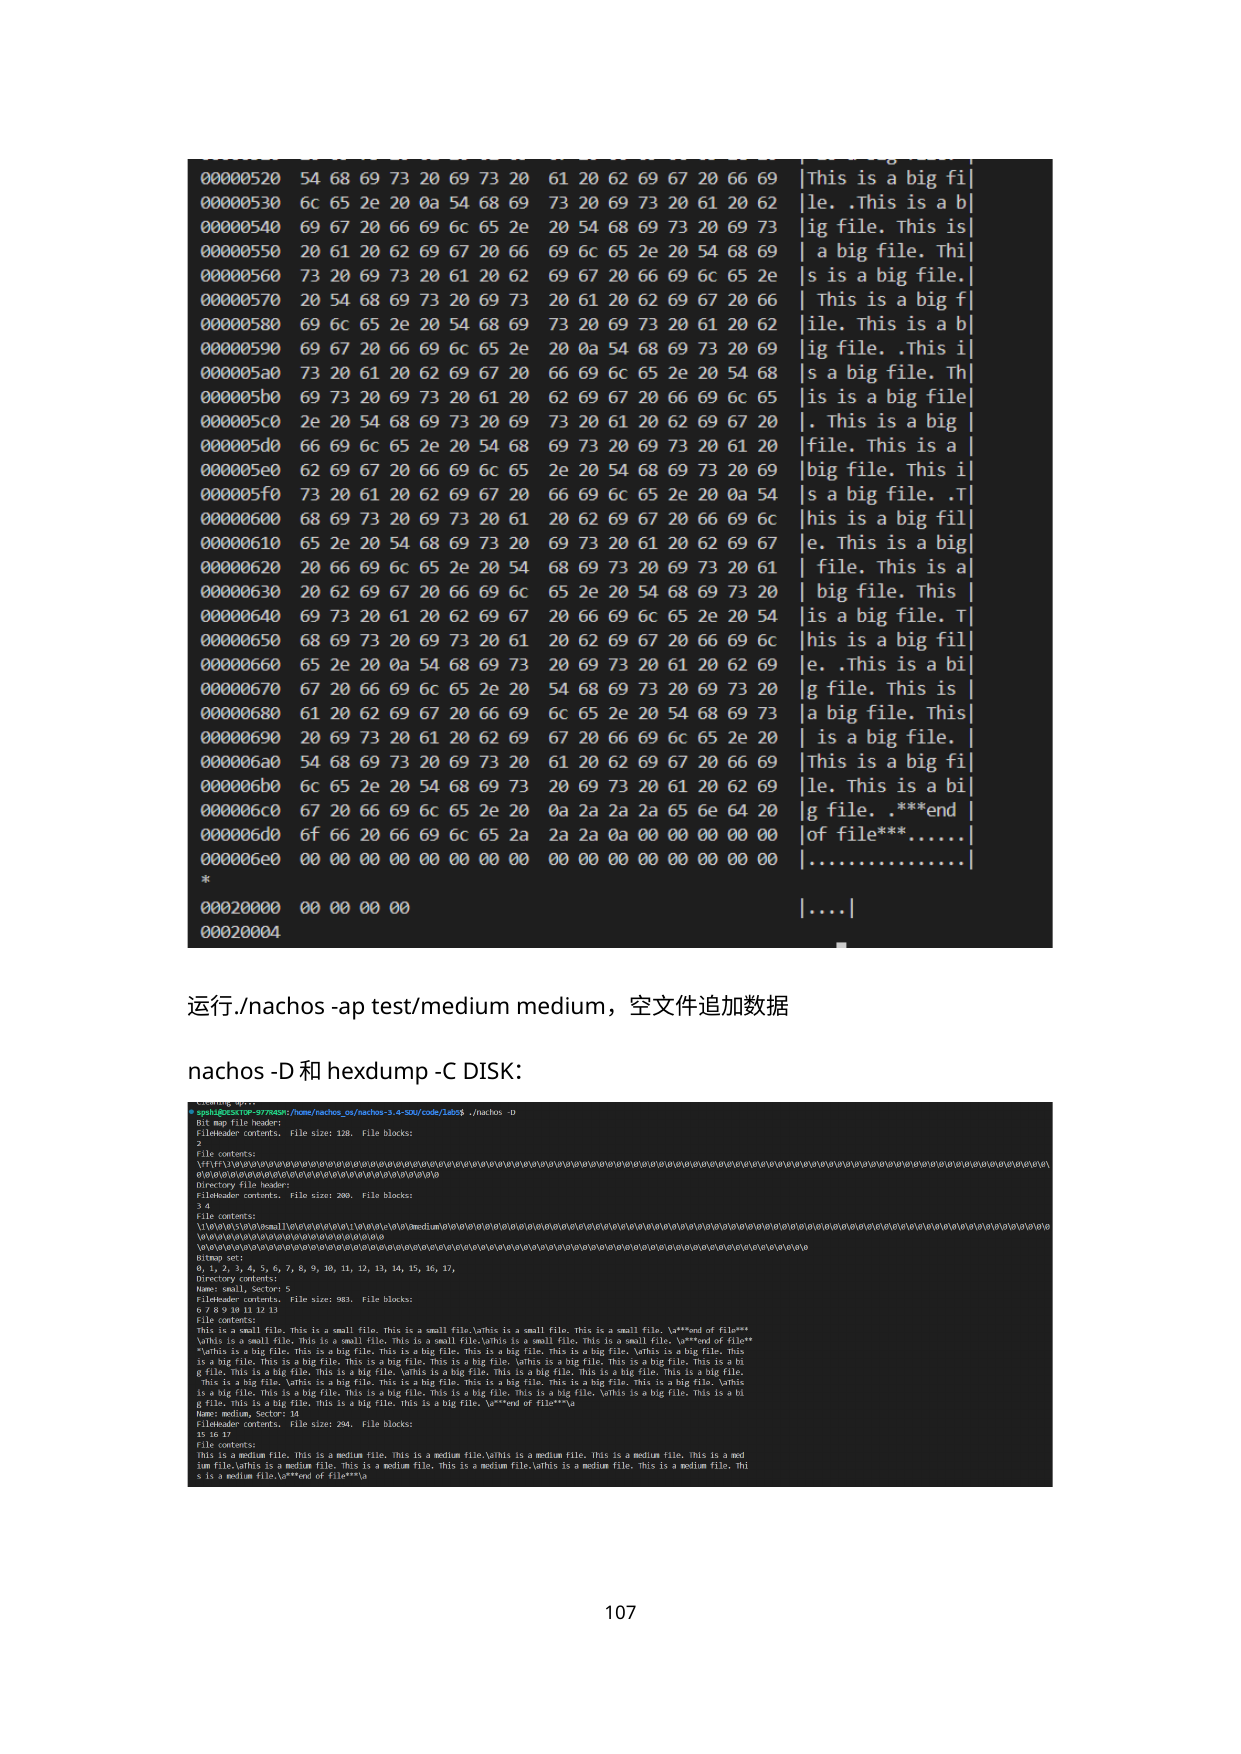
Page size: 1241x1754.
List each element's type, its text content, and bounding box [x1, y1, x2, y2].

text nachos -D和hexdump -C DISK： [187, 1037, 1053, 1102]
picture [187, 159, 1053, 948]
picture [187, 1102, 1053, 1487]
text 运行./nachos -ap test/medium medium，空文件追加数据 [187, 972, 1053, 1037]
